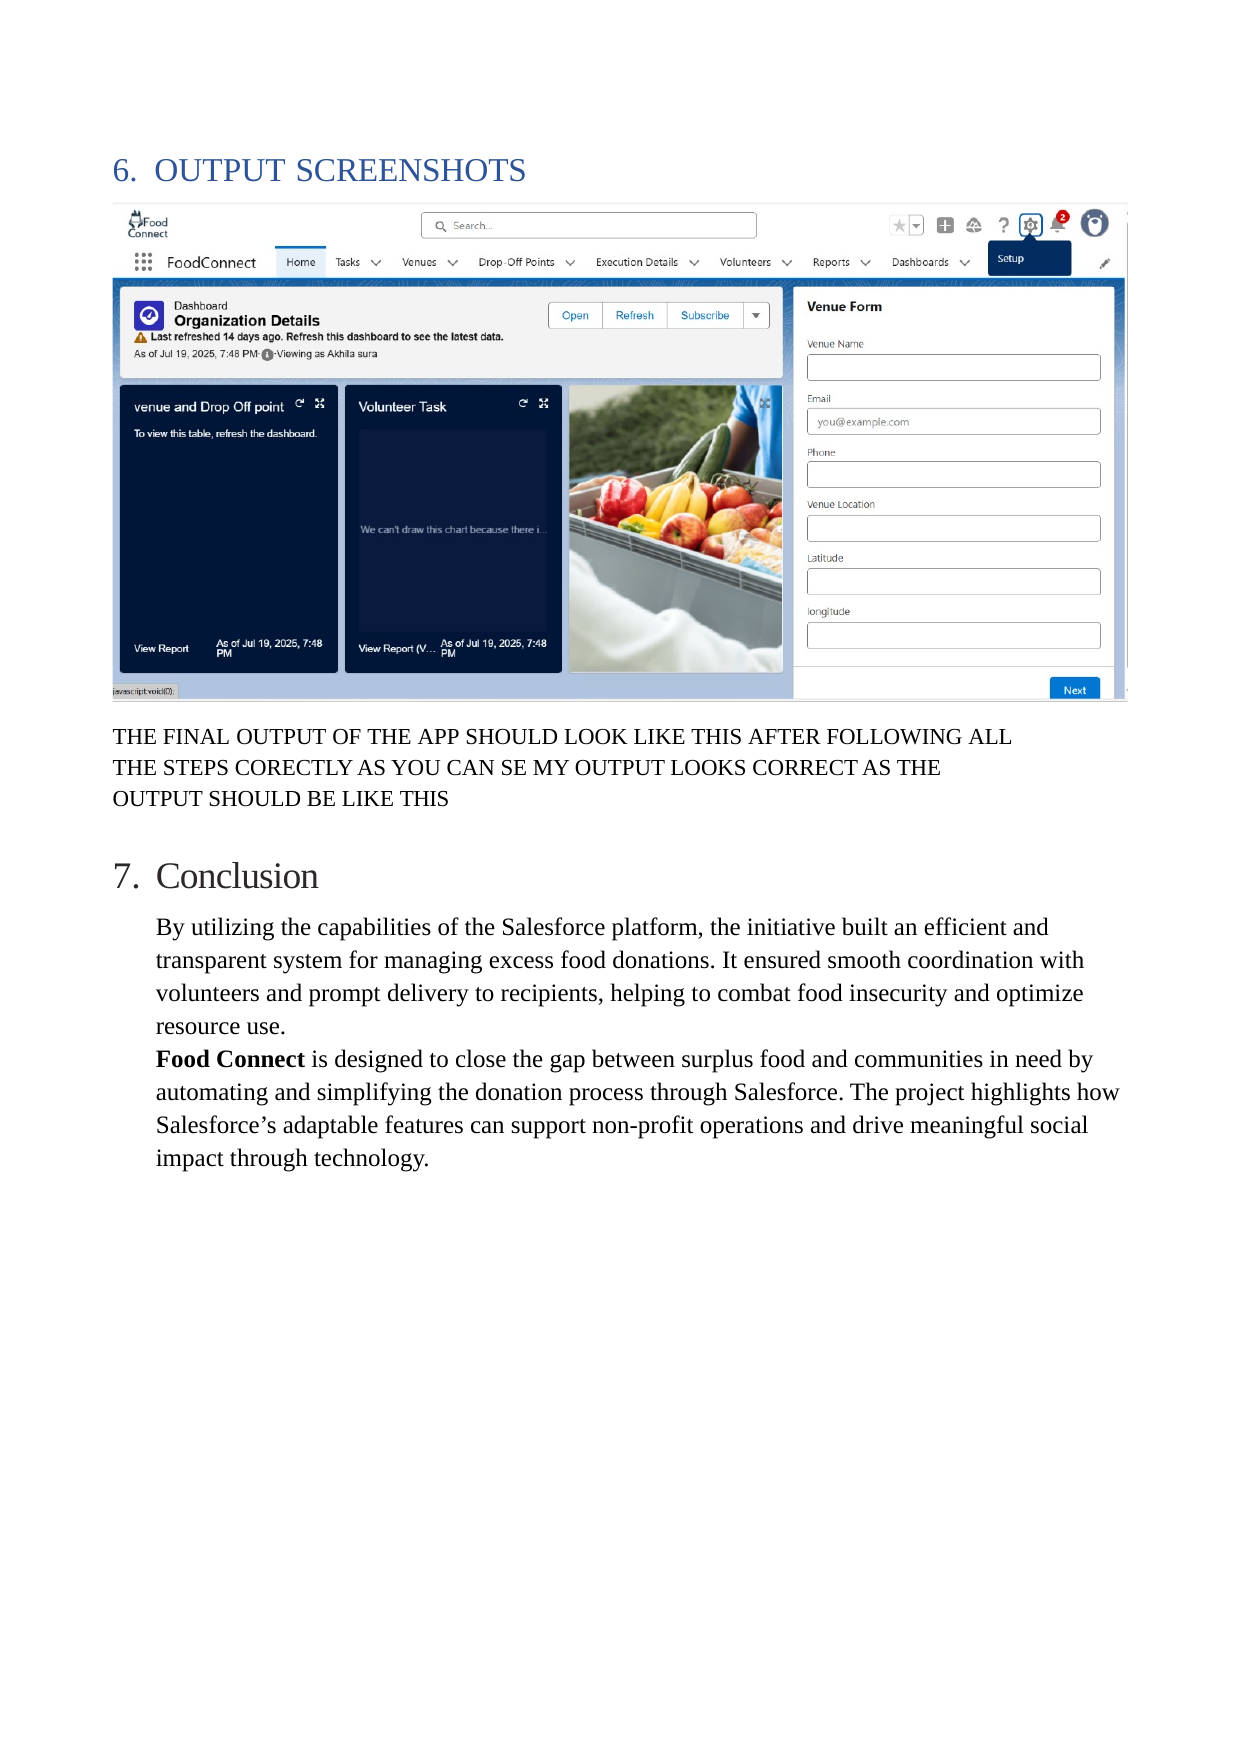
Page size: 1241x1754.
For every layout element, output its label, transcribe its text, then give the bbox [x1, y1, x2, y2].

subtitle OUTPUT SCREENSHOTS [112, 150, 1128, 188]
picture [112, 202, 1128, 702]
text By utilizing the capabilities of the Salesforce platform, the initiative built an efficient and transparent system for managing excess food donations. It ensured smooth coordination with volunteers and prompt delivery to recipients, helping to combat food insecurity and optimize resource use. Food Connect is designed to close the gap between surplus food and communities in need by automating and simplifying the donation process through Salesforce. The project highlights how Salesforce’s adaptable features can support non-profit operations and drive meaningful social impact through technology. [156, 912, 1128, 1172]
subtitle Conclusion [112, 854, 1128, 897]
text THE FINAL OUTPUT OF THE APP SHOULD LOOK LIKE THIS AFTER FOLLOWING ALL THE STEPS CORECTLY AS YOU CAN SE MY OUTPUT LOOKS CORRECT AS THE OUTPUT SHOULD BE LIKE THIS [112, 723, 1022, 812]
